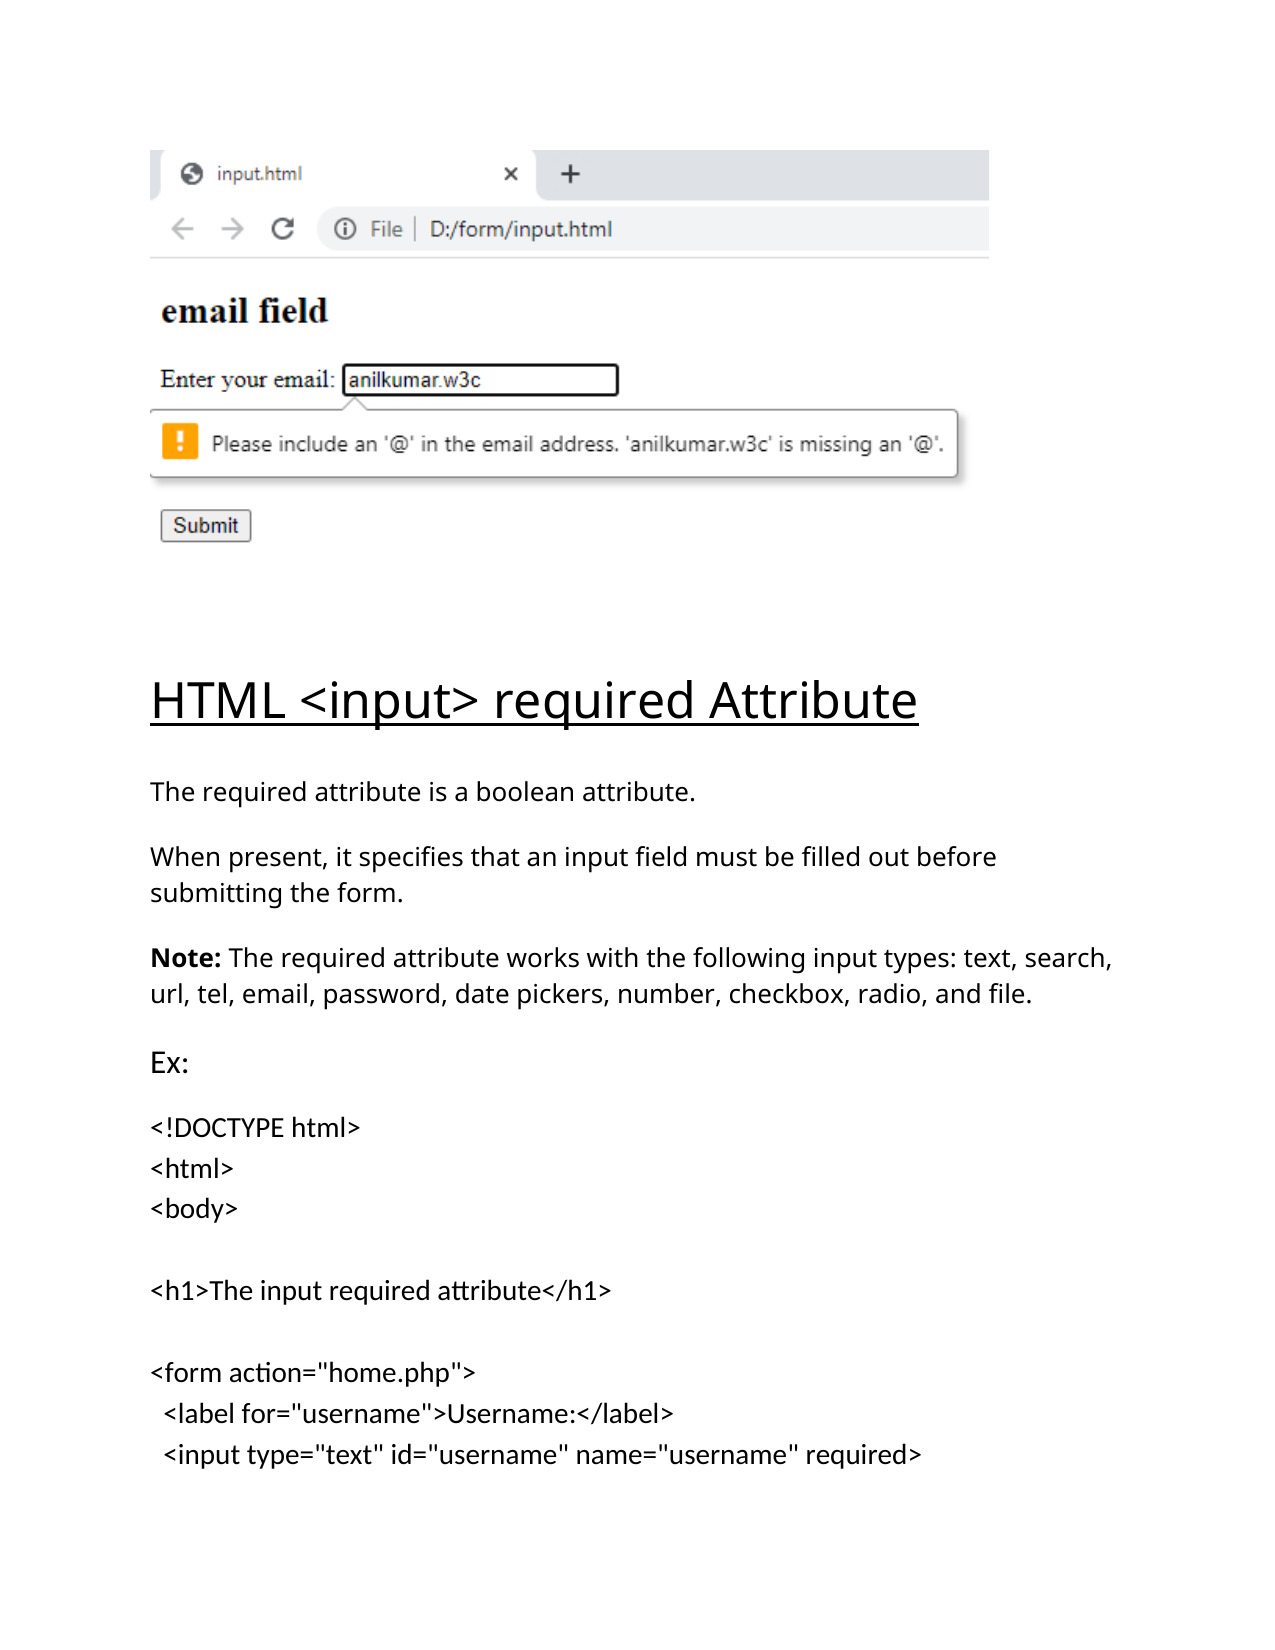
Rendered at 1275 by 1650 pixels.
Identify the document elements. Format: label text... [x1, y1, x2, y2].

text <!DOCTYPE html> [150, 1109, 1125, 1144]
text When present, it specifies that an input field must be filled out before submitting the form. [150, 839, 1125, 910]
text <h1>The input required attribute</h1> [150, 1272, 1125, 1308]
picture [150, 150, 990, 577]
text The required attribute is a boolean attribute. [150, 773, 1125, 809]
text Ex: [150, 1041, 1125, 1082]
text <html> [150, 1150, 1125, 1185]
text Note: The required attribute works with the following input types: text, search, url, tel, email, password, date pickers, number, checkbox, radio, and file. [150, 940, 1125, 1011]
text <input type="text" id="username" name="username" required> [150, 1436, 1125, 1472]
subtitle HTML <input> required Attribute [150, 665, 1125, 733]
text <label for="username">Username:</label> [150, 1395, 1125, 1431]
text <form action="home.php"> [150, 1354, 1125, 1390]
text <body> [150, 1191, 1125, 1226]
